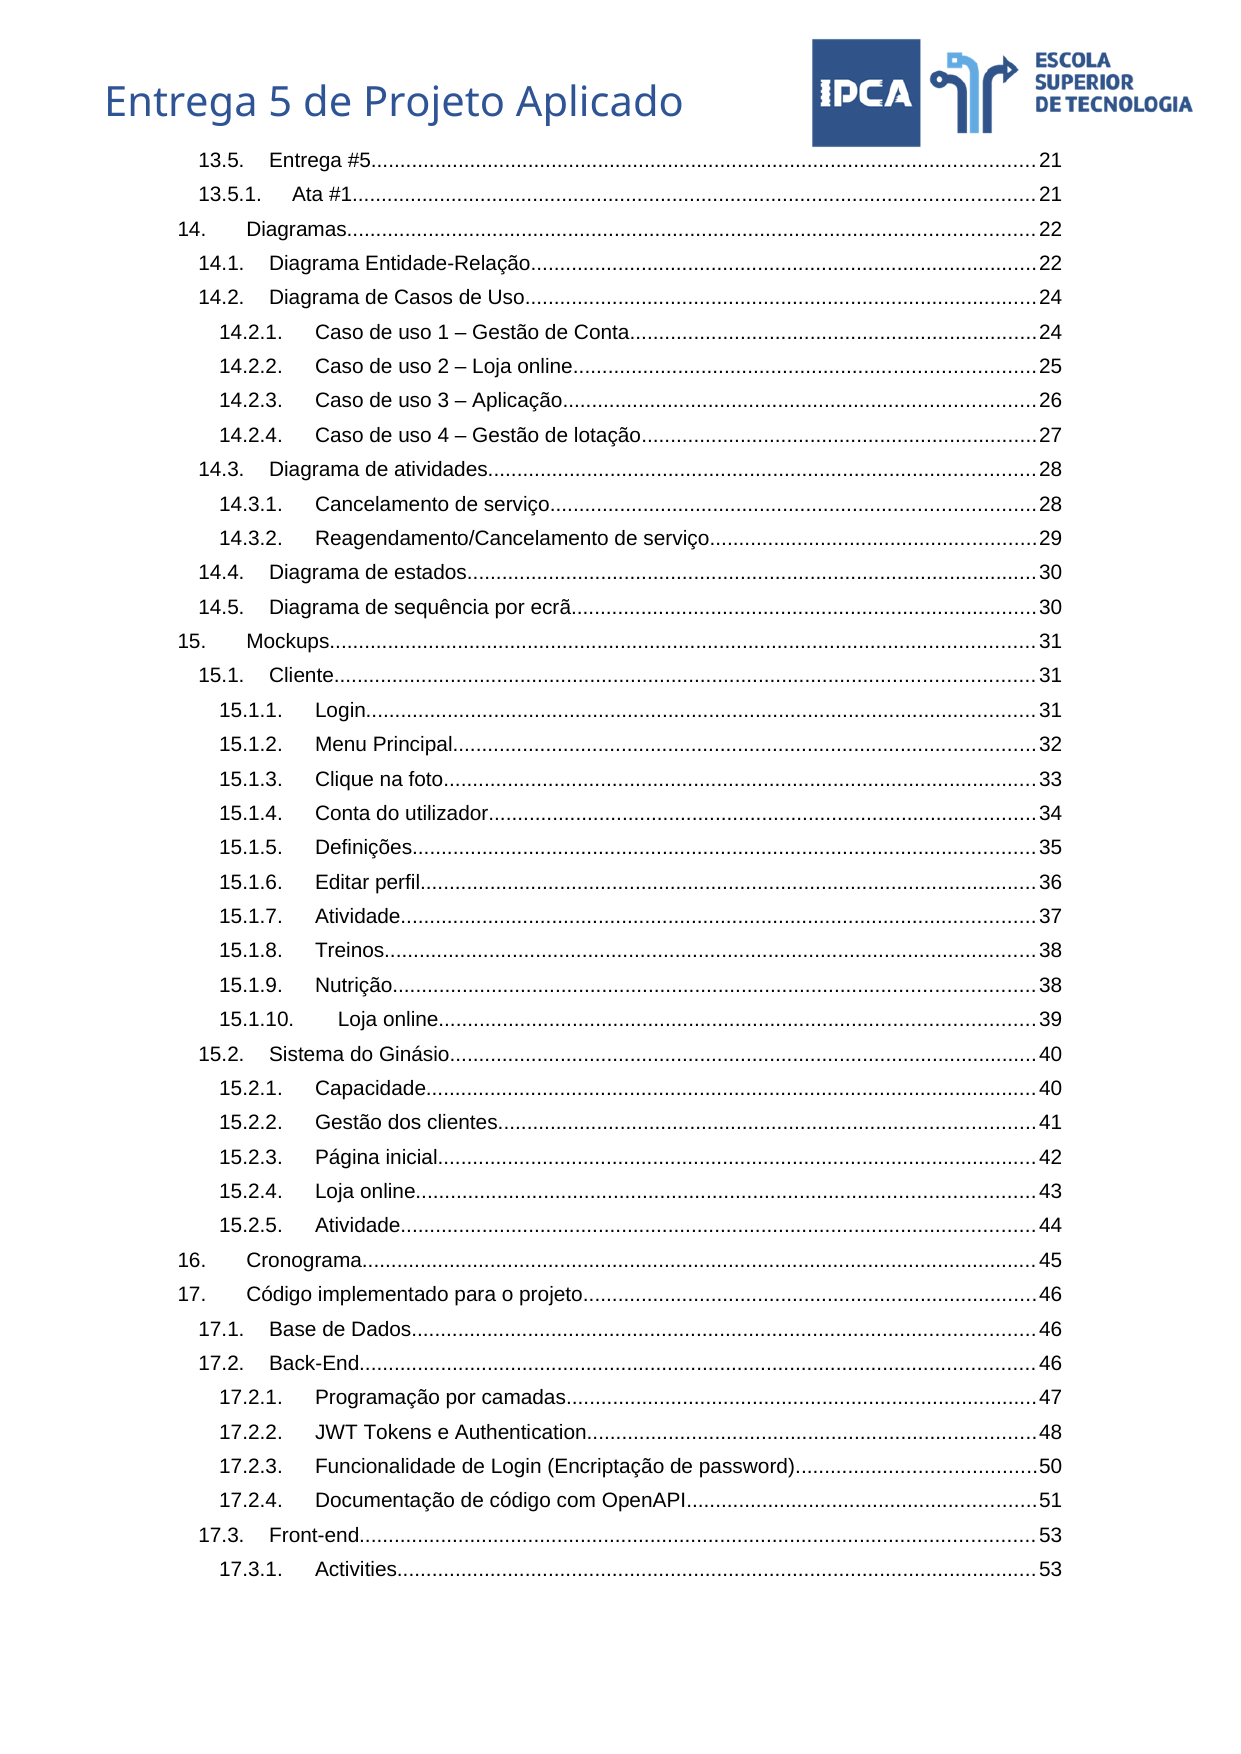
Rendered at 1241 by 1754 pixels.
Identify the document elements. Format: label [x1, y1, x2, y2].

picture [791, 0, 1213, 251]
